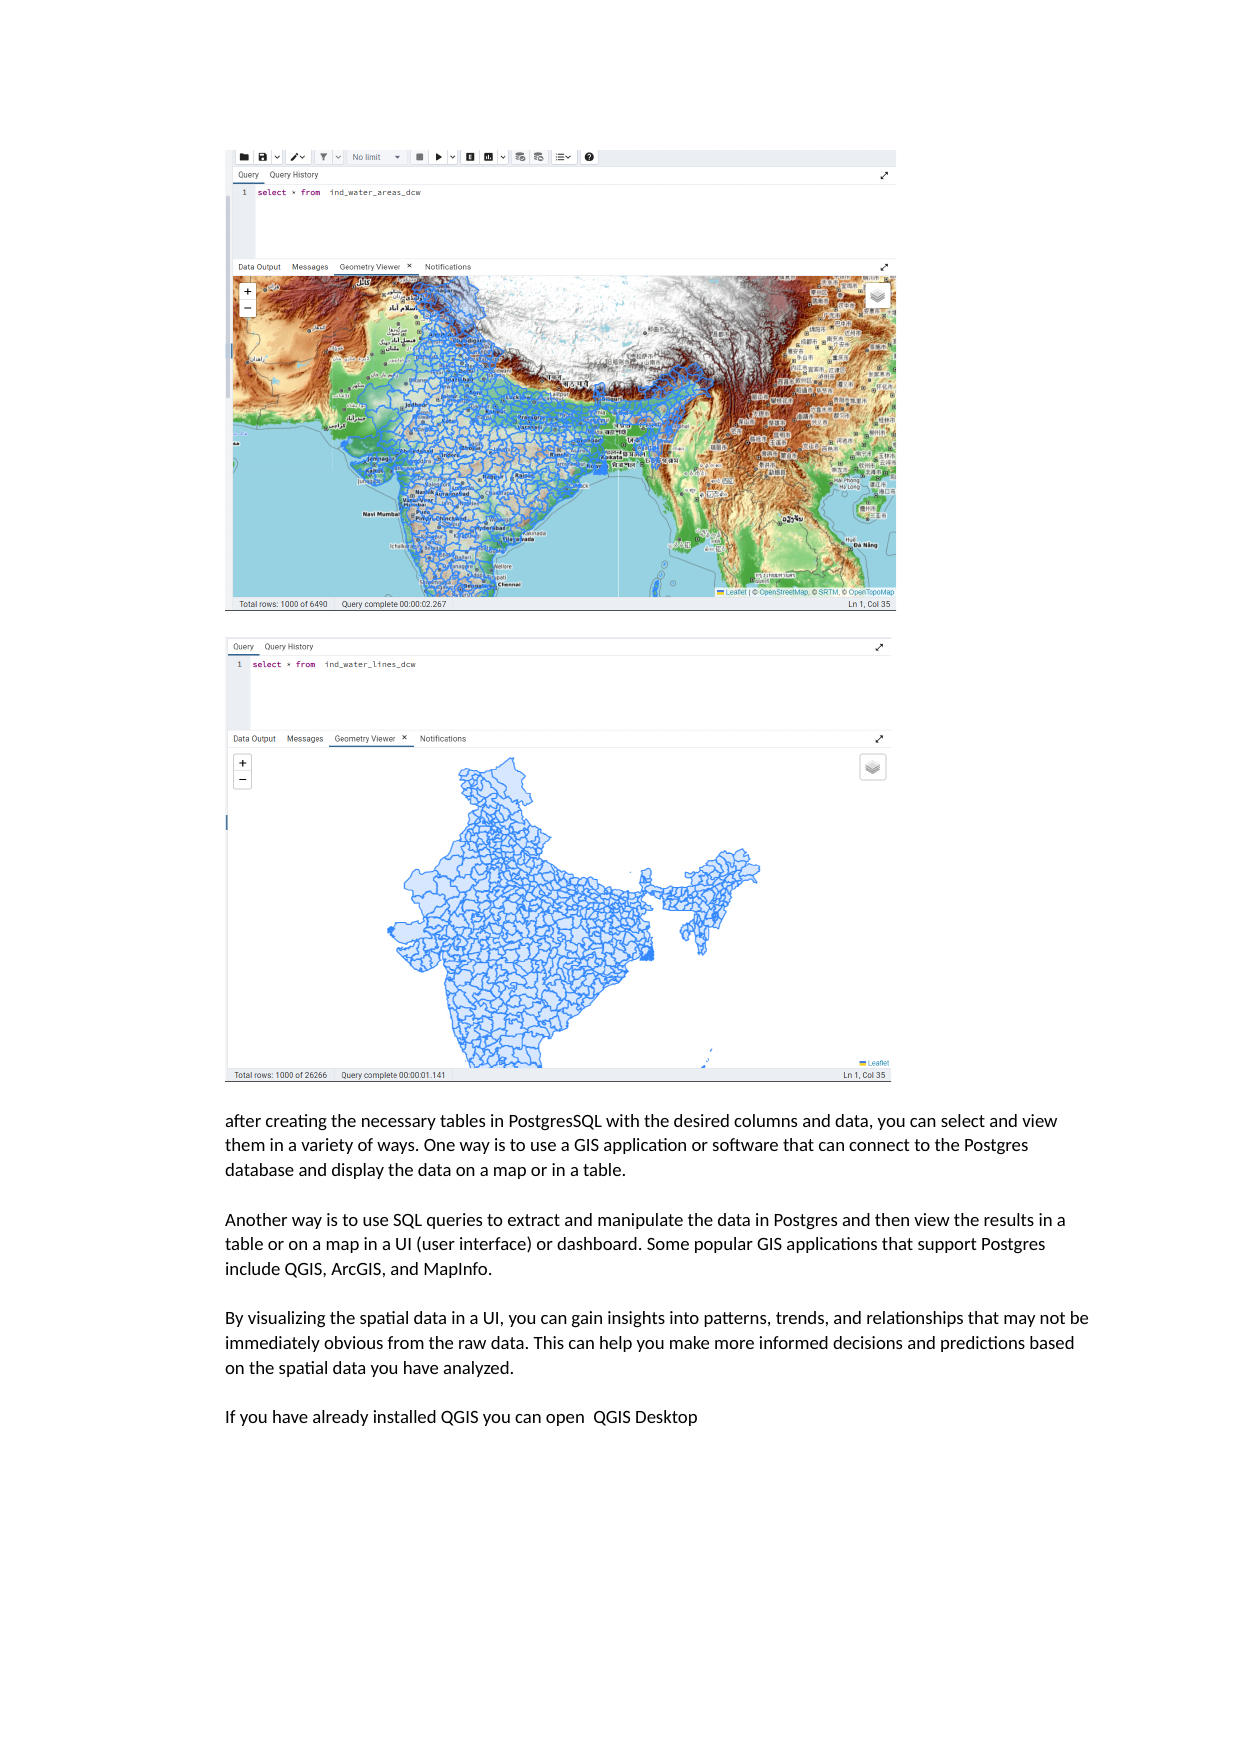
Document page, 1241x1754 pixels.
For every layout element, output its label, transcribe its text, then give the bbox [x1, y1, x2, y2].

list Another way is to use SQL queries to extract and manipulate the data in Postgres and then view the results in a table or on a map in a UI (user interface) or dashboard. Some popular GIS applications that support Postgres include QGIS, ArcGIS, and MapInfo. [225, 1208, 1090, 1280]
picture [225, 637, 892, 1082]
picture [225, 150, 897, 611]
list By visualizing the spatial data in a UI, you can gain insights into patterns, trends, and relationships that may not be immediately obvious from the raw data. This can help you make more informed decisions and predictions based on the spatial data you have analyzed. [225, 1306, 1090, 1379]
list after creating the necessary tables in PostgresSQL with the desired columns and data, you can select and view them in a variety of ways. One way is to use a GIS application or software that can connect to the Postgres database and display the data on a map or in a table. [225, 1109, 1090, 1181]
list If you have already installed QGIS you can open QGIS Desktop [225, 1405, 1090, 1428]
